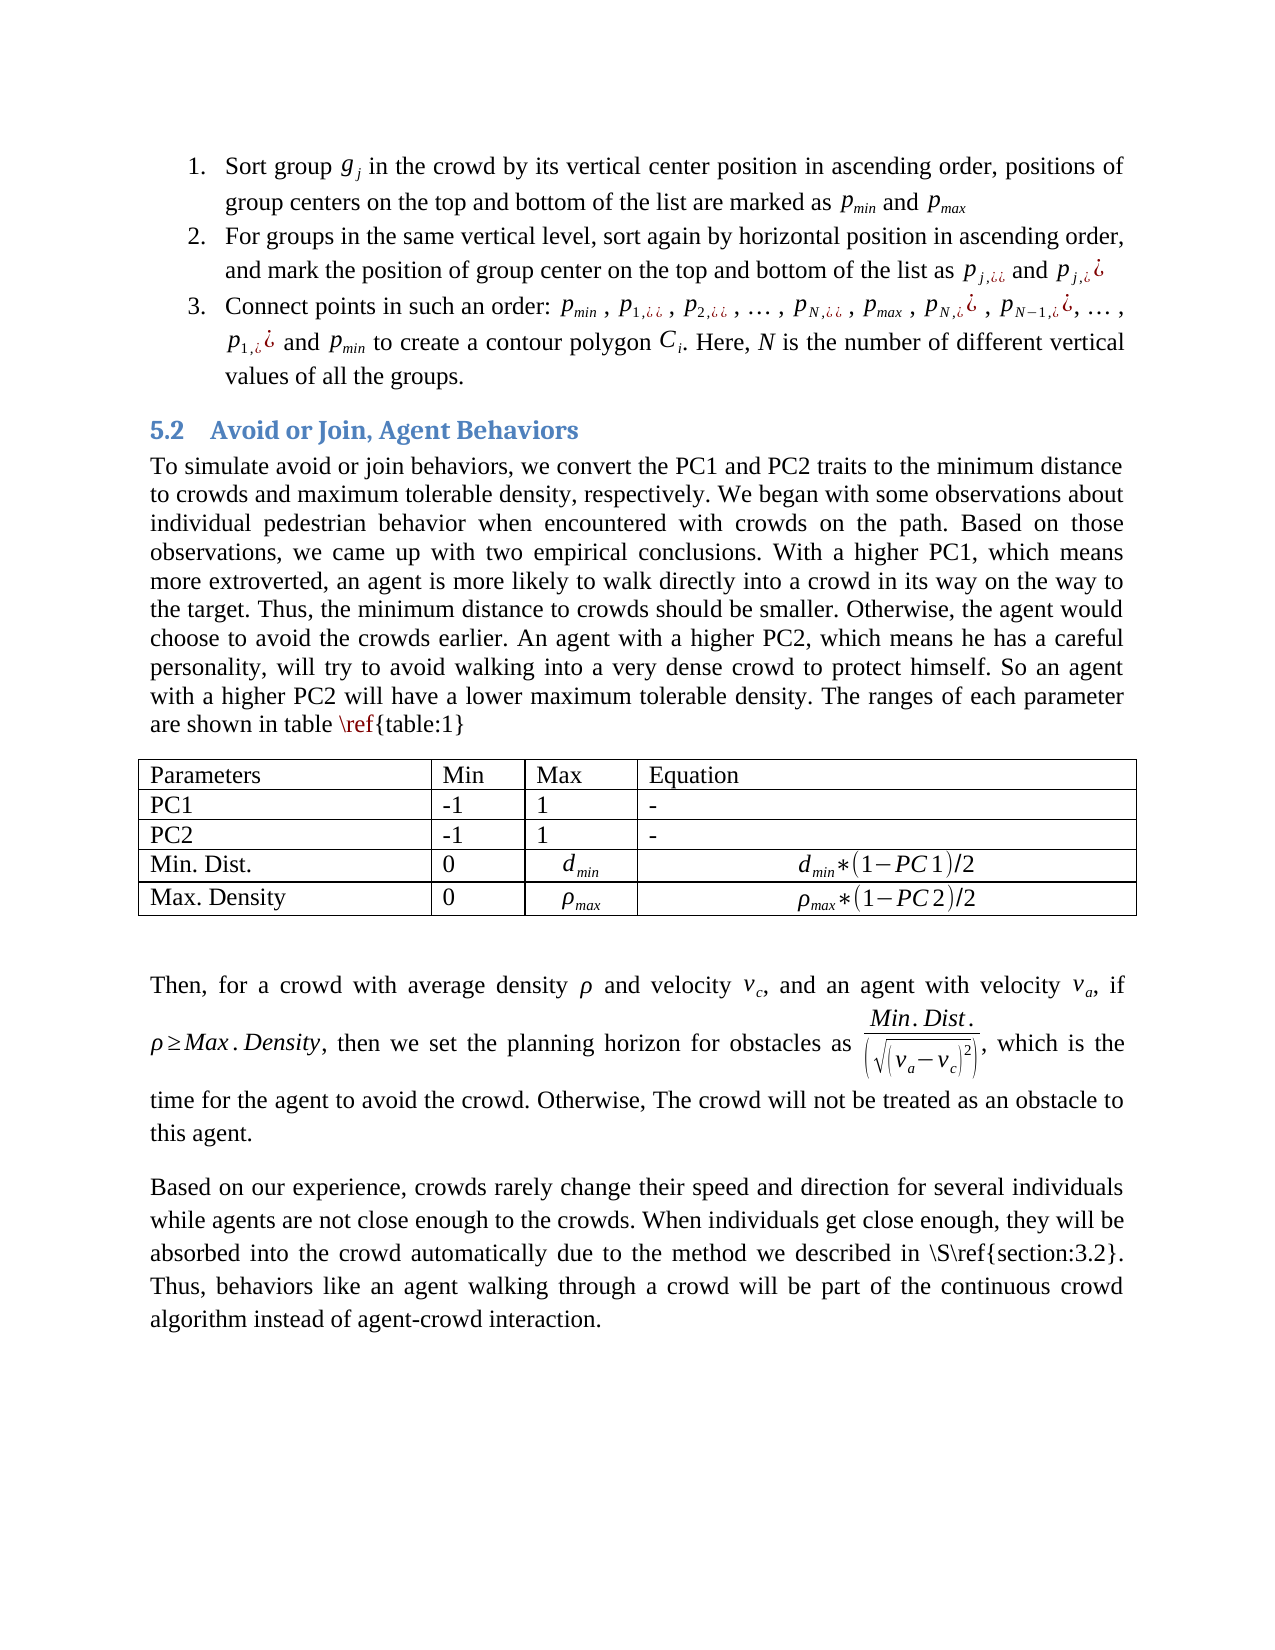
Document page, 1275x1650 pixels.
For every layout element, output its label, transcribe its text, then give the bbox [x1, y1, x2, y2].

table_cell PC2 [139, 820, 431, 848]
table_cell 0 [432, 883, 524, 914]
table_cell - [638, 820, 1136, 848]
list Connect points in such an order: , , , … , , , , , … , and to create a contour polygon . Here, N is the number of different vertical values of all the groups. [187, 290, 1125, 390]
table_cell 0 [432, 850, 524, 881]
table_cell -1 [432, 790, 524, 819]
table_header Min [432, 760, 524, 789]
table_cell PC1 [139, 790, 431, 819]
table_cell - [638, 790, 1136, 819]
table_cell [638, 883, 1136, 914]
table_header Parameters [139, 760, 431, 789]
table_cell 1 [526, 820, 637, 848]
table_cell Min. Dist. [139, 850, 431, 881]
table_cell 1 [526, 790, 637, 819]
subtitle Avoid or Join, Agent Behaviors [150, 415, 1125, 446]
table_header Equation [638, 760, 1136, 789]
text Then, for a crowd with average density and velocity , and an agent with velocity , if , then we set the planning horizon for obstacles as , which is the time for the agent to avoid the crowd. Otherwise, The crowd will not be treated as an obstacle to this agent. [150, 969, 1125, 1147]
text To simulate avoid or join behaviors, we convert the PC1 and PC2 traits to the minimum distance to crowds and maximum tolerable density, respectively. We began with some observations about individual pedestrian behavior when encountered with crowds on the path. Based on those observations, we came up with two empirical conclusions. With a higher PC1, which means more extroverted, an agent is more likely to walk directly into a crowd in its way on the way to the target. Thus, the minimum distance to crowds should be smaller. Otherwise, the agent would choose to avoid the crowds earlier. An agent with a higher PC2, which means he has a careful personality, will try to avoid walking into a very dense crowd to protect himself. So an agent with a higher PC2 will have a lower maximum tolerable density. The ranges of each parameter are shown in table \ref{table:1} [150, 451, 1125, 738]
table_cell -1 [432, 820, 524, 848]
table_cell Max. Density [139, 883, 431, 914]
table_header Max [526, 760, 637, 789]
table_cell [638, 850, 1136, 881]
list For groups in the same vertical level, sort again by horizontal position in ascending order, and mark the position of group center on the top and bottom of the list as and [187, 221, 1125, 286]
list Sort group in the crowd by its vertical center position in ascending order, positions of group centers on the top and bottom of the list are marked as and [187, 150, 1125, 217]
text Based on our experience, crowds rarely change their speed and direction for several individuals while agents are not close enough to the crowds. When individuals get close enough, they will be absorbed into the crowd automatically due to the method we described in \S\ref{section:3.2}. Thus, behaviors like an agent walking through a crowd will be part of the continuous crowd algorithm instead of agent-crowd interaction. [150, 1172, 1125, 1333]
table_cell [526, 850, 637, 881]
table_cell [526, 883, 637, 914]
